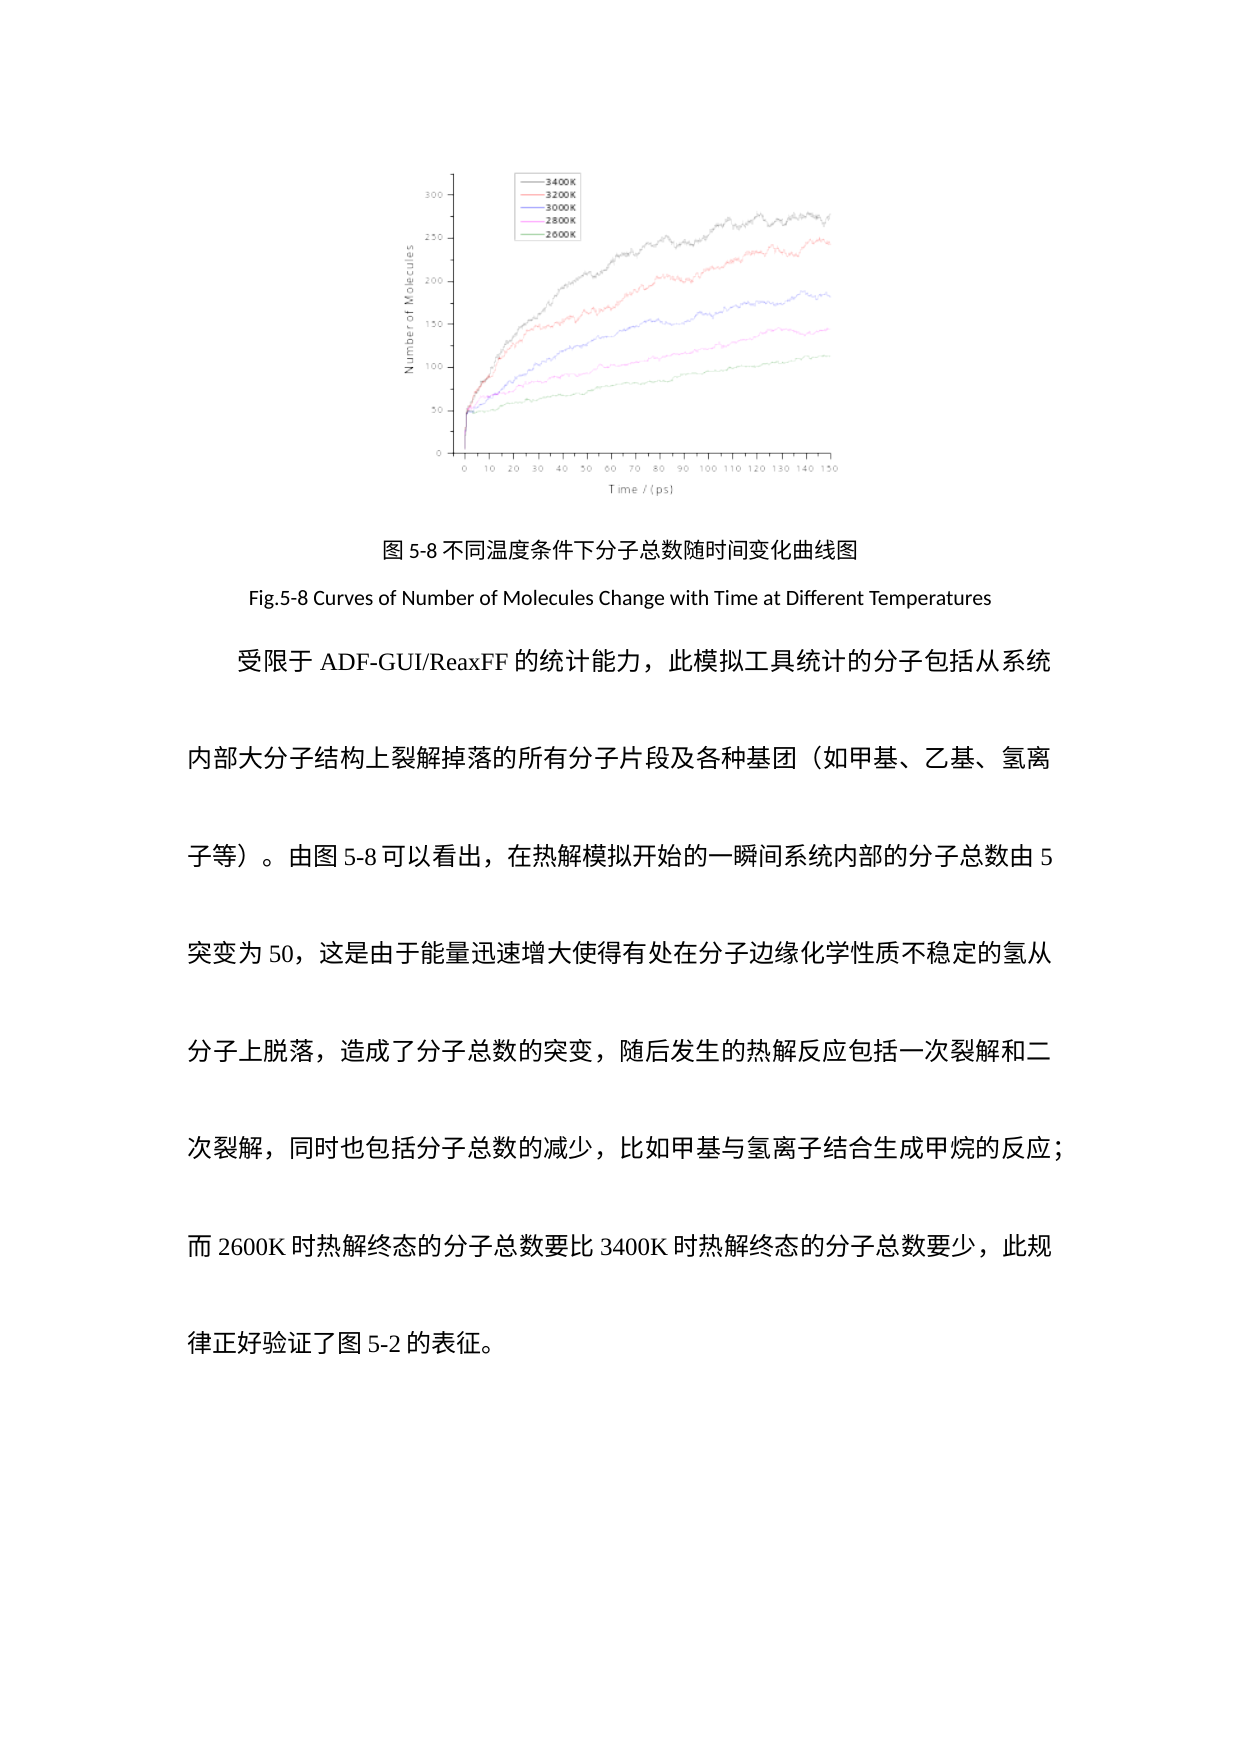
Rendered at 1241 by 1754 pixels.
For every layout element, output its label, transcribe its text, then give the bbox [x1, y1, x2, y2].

text 图5-8 不同温度条件下分子总数随时间变化曲线图 [187, 533, 1053, 565]
text Fig.5-8 Curves of Number of Molecules Change with Time at Different Temperatures [187, 581, 1053, 614]
text 受限于ADF-GUI/ReaxFF的统计能力，此模拟工具统计的分子包括从系统内部大分子结构上裂解掉落的所有分子片段及各种基团（如甲基、乙基、氢离子等）。由图5-8可以看出，在热解模拟开始的一瞬间系统内部的分子总数由5突变为50，这是由于能量迅速增大使得有处在分子边缘化学性质不稳定的氢从分子上脱落，造成了分子总数的突变，随后发生的热解反应包括一次裂解和二次裂解，同时也包括分子总数的减少，比如甲基与氢离子结合生成甲烷的反应；而2600K时热解终态的分子总数要比3400K时热解终态的分子总数要少，此规律正好验证了图5-2的表征。 [187, 627, 1053, 1374]
